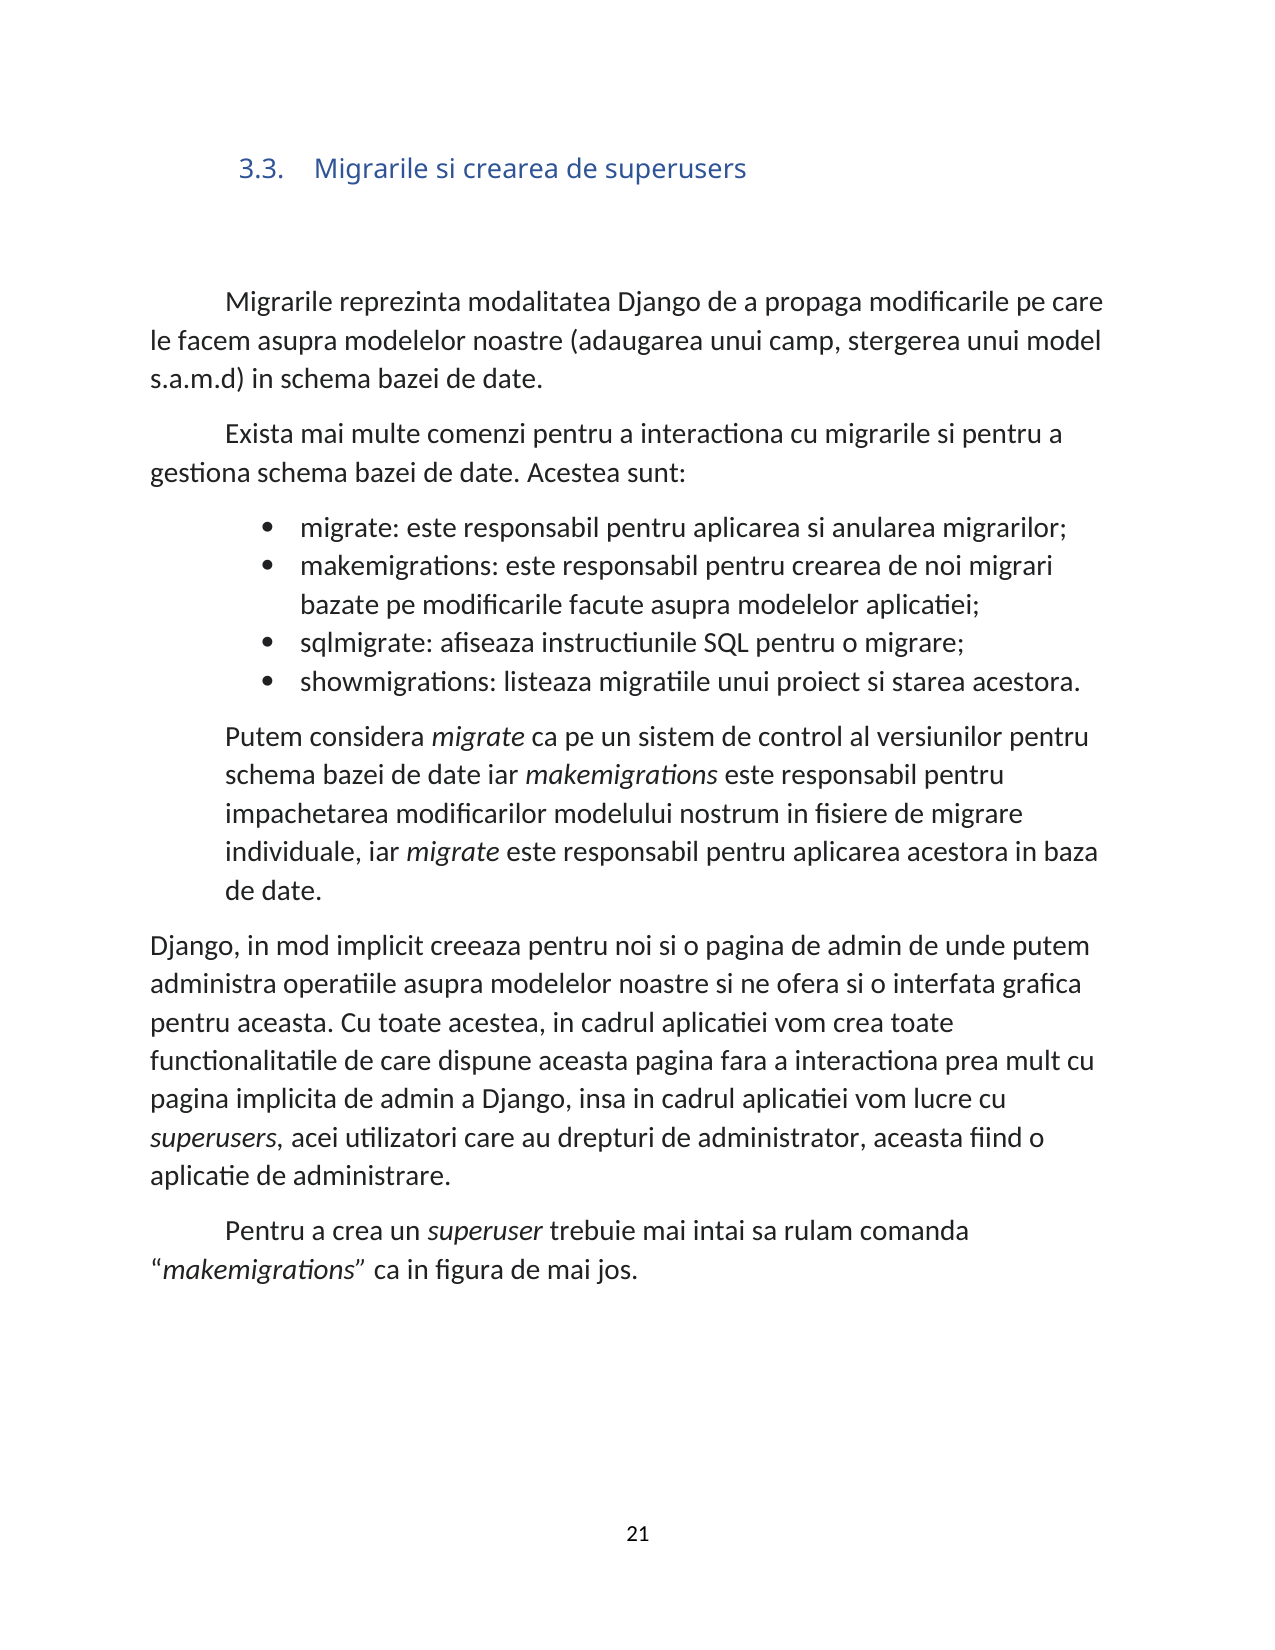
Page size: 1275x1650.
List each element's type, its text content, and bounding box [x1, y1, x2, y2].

text Migrarile reprezinta modalitatea Django de a propaga modificarile pe care le facem asupra modelelor noastre (adaugarea unui camp, stergerea unui model s.a.m.d) in schema bazei de date. [150, 283, 1125, 396]
subtitle Migrarile si crearea de superusers [239, 150, 1125, 187]
text Django, in mod implicit creeaza pentru noi si o pagina de admin de unde putem administra operatiile asupra modelelor noastre si ne ofera si o interfata grafica pentru aceasta. Cu toate acestea, in cadrul aplicatiei vom crea toate functionalitatile de care dispune aceasta pagina fara a interactiona prea mult cu pagina implicita de admin a Django, insa in cadrul aplicatiei vom lucre cu superusers, acei utilizatori care au drepturi de administrator, aceasta fiind o aplicatie de administrare. [150, 927, 1125, 1193]
list migrate: este responsabil pentru aplicarea si anularea migrarilor; [262, 509, 1125, 545]
text Putem considera migrate ca pe un sistem de control al versiunilor pentru schema bazei de date iar makemigrations este responsabil pentru impachetarea modificarilor modelului nostrum in fisiere de migrare individuale, iar migrate este responsabil pentru aplicarea acestora in baza de date. [225, 718, 1125, 907]
text Exista mai multe comenzi pentru a interactiona cu migrarile si pentru a gestiona schema bazei de date. Acestea sunt: [150, 416, 1125, 489]
list sqlmigrate: afiseaza instructiunile SQL pentru o migrare; [262, 624, 1125, 660]
text Pentru a crea un superuser trebuie mai intai sa rulam comanda “makemigrations” ca in figura de mai jos. [150, 1212, 1125, 1287]
list showmigrations: listeaza migratiile unui proiect si starea acestora. [262, 663, 1125, 698]
list makemigrations: este responsabil pentru crearea de noi migrari bazate pe modificarile facute asupra modelelor aplicatiei; [262, 547, 1125, 622]
